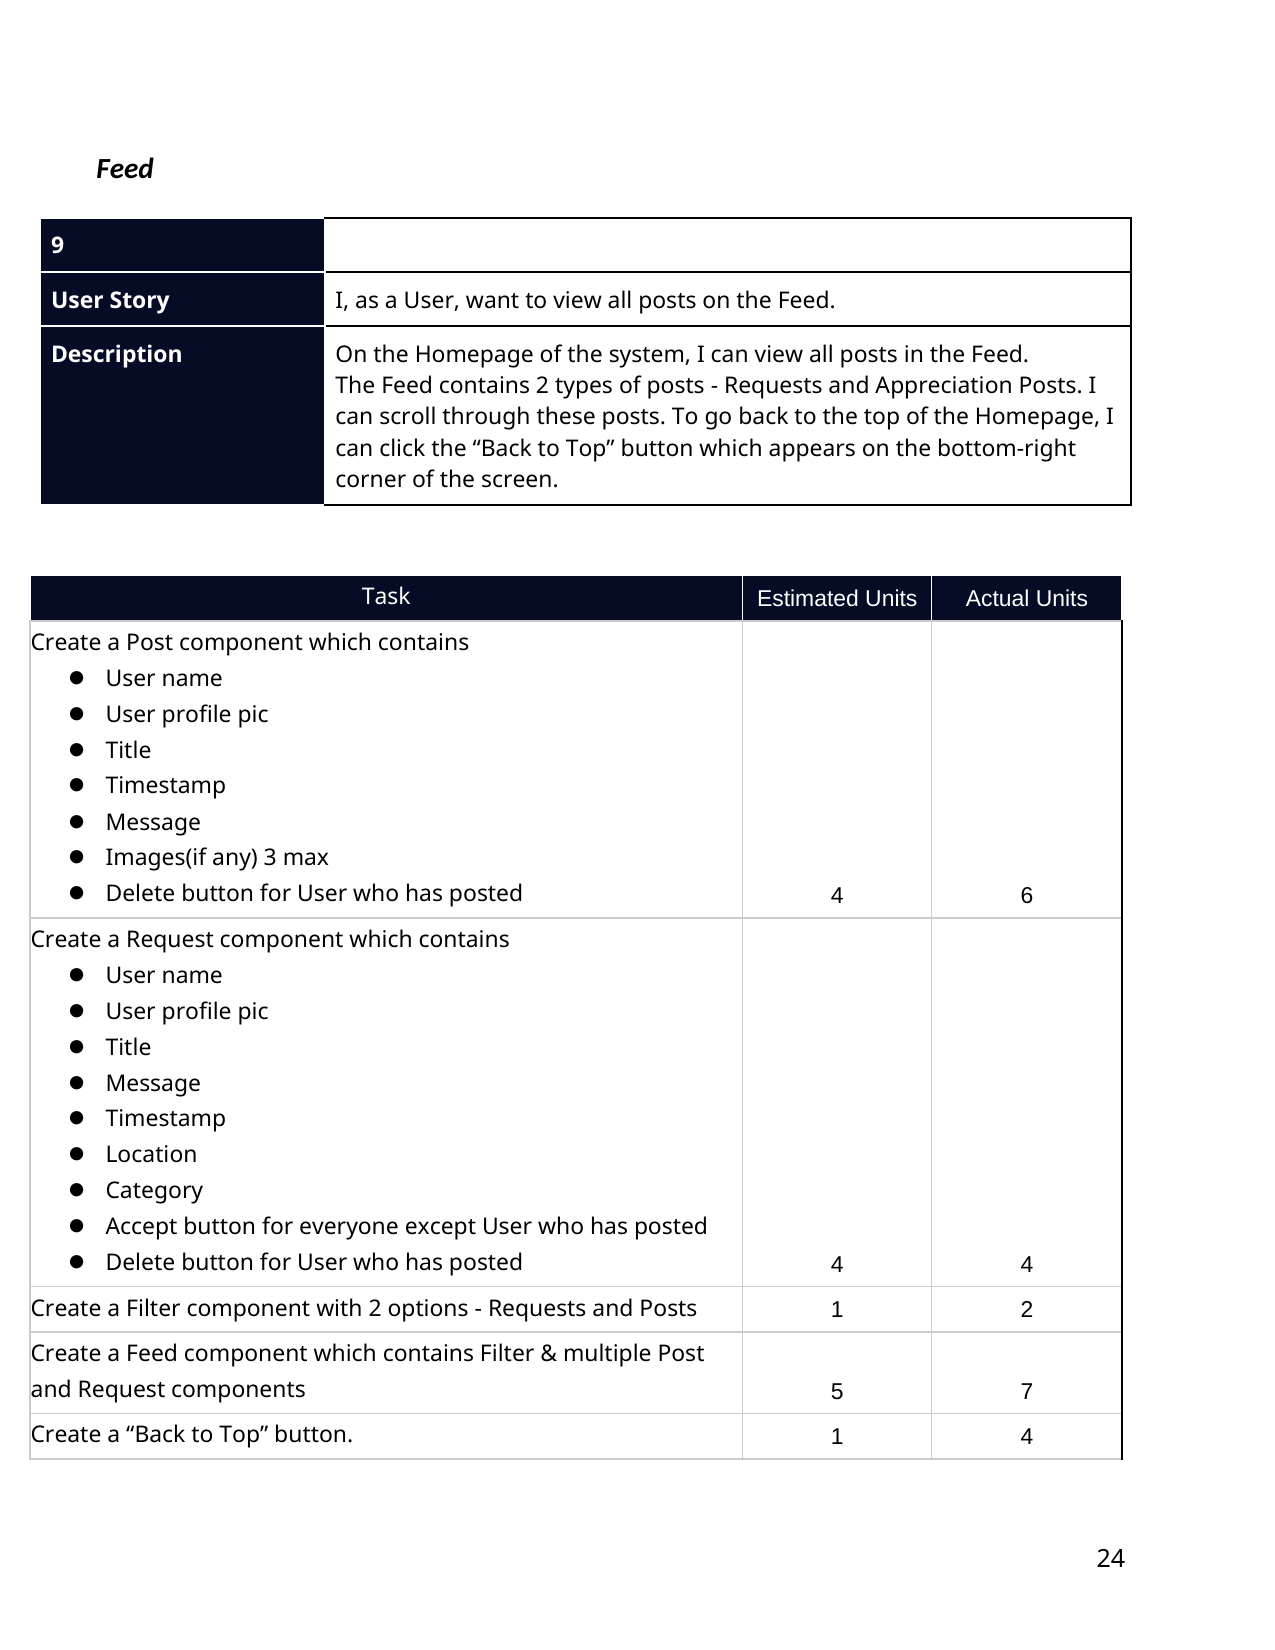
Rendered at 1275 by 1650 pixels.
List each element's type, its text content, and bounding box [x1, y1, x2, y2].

table_cell 2 [932, 1287, 1121, 1331]
table_cell On the Homepage of the system, I can view all posts in the Feed. The Feed contains 2 types of posts - Requests and Appreciation Posts. I can scroll through these posts. To go back to the top of the Homepage, I can click the “Back to Top” button which appears on the bottom-right corner of the screen. [326, 327, 1130, 504]
table_cell User Story [41, 273, 324, 325]
table_cell 4 [932, 1414, 1121, 1458]
table_cell 5 [743, 1333, 931, 1413]
table_cell Create a Post component which contains User name User profile pic Title Timestamp Message Images(if any) 3 max Delete button for User who has posted [31, 622, 742, 917]
table_cell 4 [743, 622, 931, 917]
table_cell 4 [743, 919, 931, 1286]
table_header 9 [41, 219, 324, 271]
table_cell 1 [743, 1287, 931, 1331]
table_cell 6 [932, 622, 1121, 917]
table_cell 1 [743, 1414, 931, 1458]
table_header Estimated Units [743, 576, 931, 620]
table_cell Description [41, 327, 324, 504]
subtitle Feed [96, 150, 1125, 186]
table_cell Create a “Back to Top” button. [31, 1414, 742, 1458]
table_cell 4 [932, 919, 1121, 1286]
table_header [326, 219, 1130, 271]
table_cell Create a Feed component which contains Filter & multiple Post and Request components [31, 1333, 742, 1413]
table_header Task [31, 576, 742, 620]
table_cell Create a Filter component with 2 options - Requests and Posts [31, 1287, 742, 1331]
table_header Actual Units [932, 576, 1121, 620]
table_cell Create a Request component which contains User name User profile pic Title Message Timestamp Location Category Accept button for everyone except User who has posted Delete button for User who has posted [31, 919, 742, 1286]
table_cell I, as a User, want to view all posts on the Feed. [326, 273, 1130, 325]
table_cell 7 [932, 1333, 1121, 1413]
